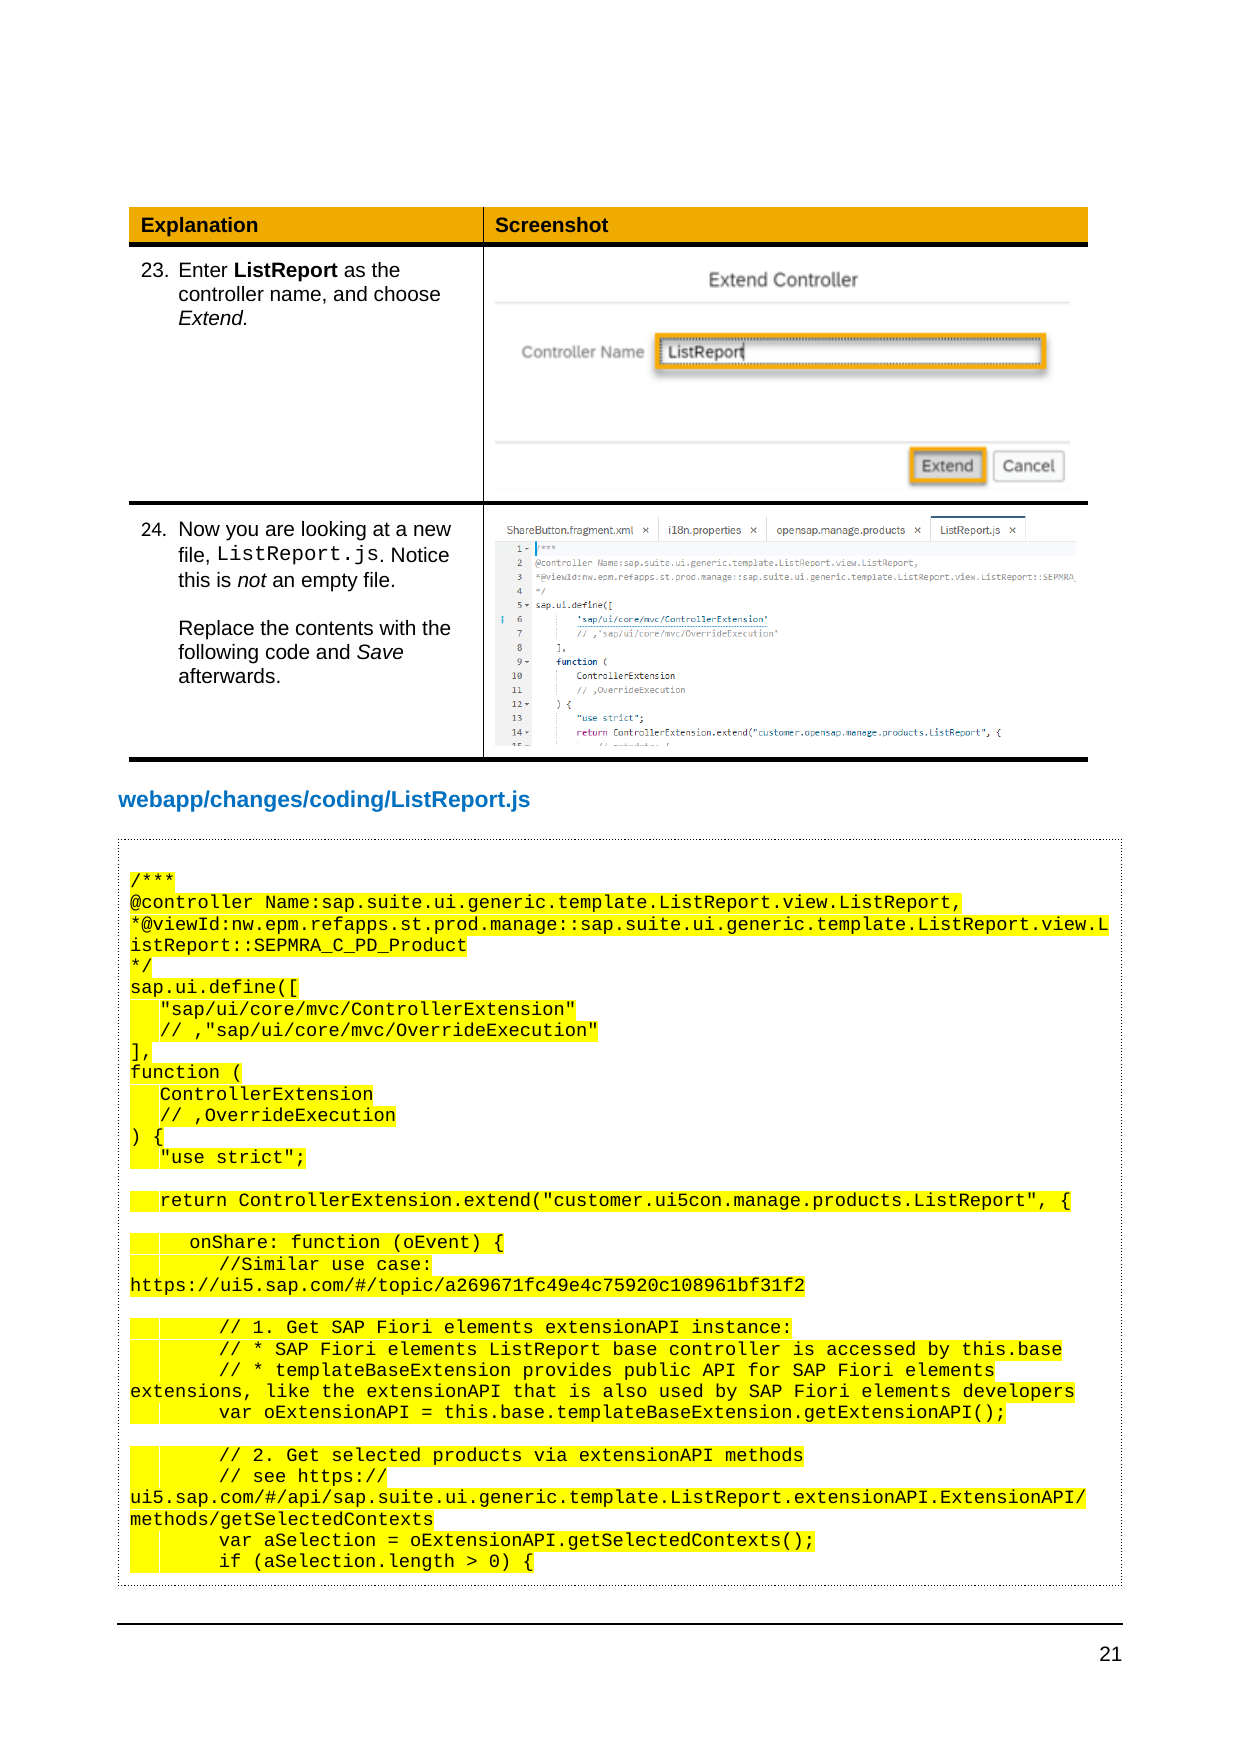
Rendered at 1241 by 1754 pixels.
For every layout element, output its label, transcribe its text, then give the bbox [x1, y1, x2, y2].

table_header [119, 839, 1122, 1584]
text webapp/changes/coding/ListReport.js [118, 786, 1122, 812]
table_cell Now you are looking at a new file, ListReport.js. Notice this is not an empty file. Replace the contents with the following code and Save afterwards. [129, 505, 483, 757]
picture [494, 258, 1070, 490]
picture [494, 516, 1077, 746]
table_header Screenshot [484, 207, 1088, 242]
table_cell [484, 505, 1088, 757]
table_cell [484, 247, 1088, 501]
table_cell Enter ListReport as the controller name, and choose Extend. [129, 247, 483, 501]
table_header Explanation [129, 207, 483, 242]
